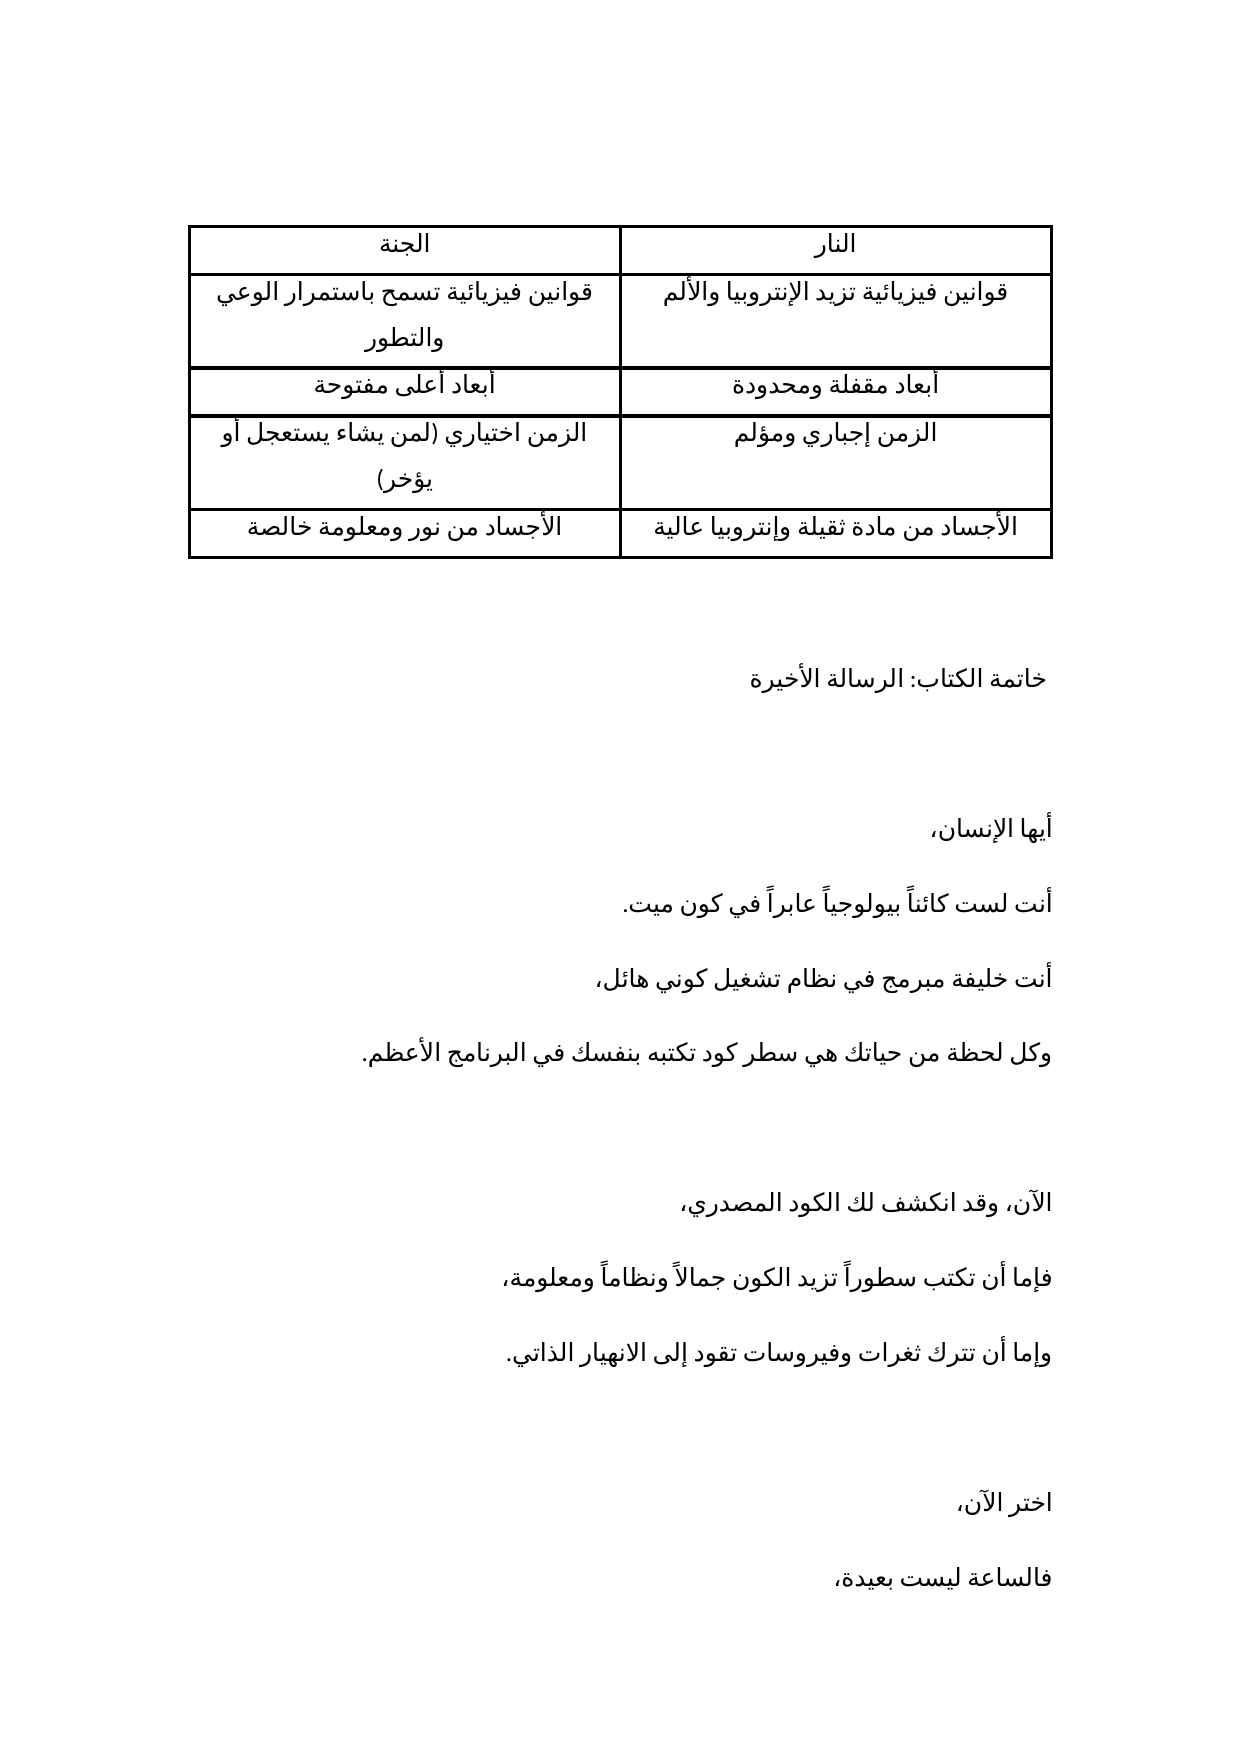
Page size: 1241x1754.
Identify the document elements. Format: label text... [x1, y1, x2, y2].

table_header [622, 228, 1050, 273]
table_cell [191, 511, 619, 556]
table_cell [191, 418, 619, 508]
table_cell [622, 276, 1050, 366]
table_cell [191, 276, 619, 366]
text فالساعة ليست بعيدة، [187, 1562, 1053, 1592]
text وإما أن تترك ثغرات وفيروسات تقود إلى الانهيار الذاتي. [187, 1337, 1053, 1368]
text خاتمة الكتاب: الرسالة الأخيرة [187, 663, 1053, 694]
text أنت خليفة مبرمج في نظام تشغيل كوني هائل، [187, 963, 1053, 993]
text الآن، وقد انكشف لك الكود المصدري، [187, 1187, 1053, 1218]
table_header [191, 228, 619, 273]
text وكل لحظة من حياتك هي سطر كود تكتبه بنفسك في البرنامج الأعظم. [187, 1038, 1053, 1068]
text أيها الإنسان، [187, 813, 1053, 843]
text اختر الآن، [187, 1487, 1053, 1517]
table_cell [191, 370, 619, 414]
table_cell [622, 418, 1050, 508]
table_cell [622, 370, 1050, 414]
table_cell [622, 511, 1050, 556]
text أنت لست كائناً بيولوجياً عابراً في كون ميت. [187, 888, 1053, 918]
text فإما أن تكتب سطوراً تزيد الكون جمالاً ونظاماً ومعلومة، [187, 1262, 1053, 1293]
